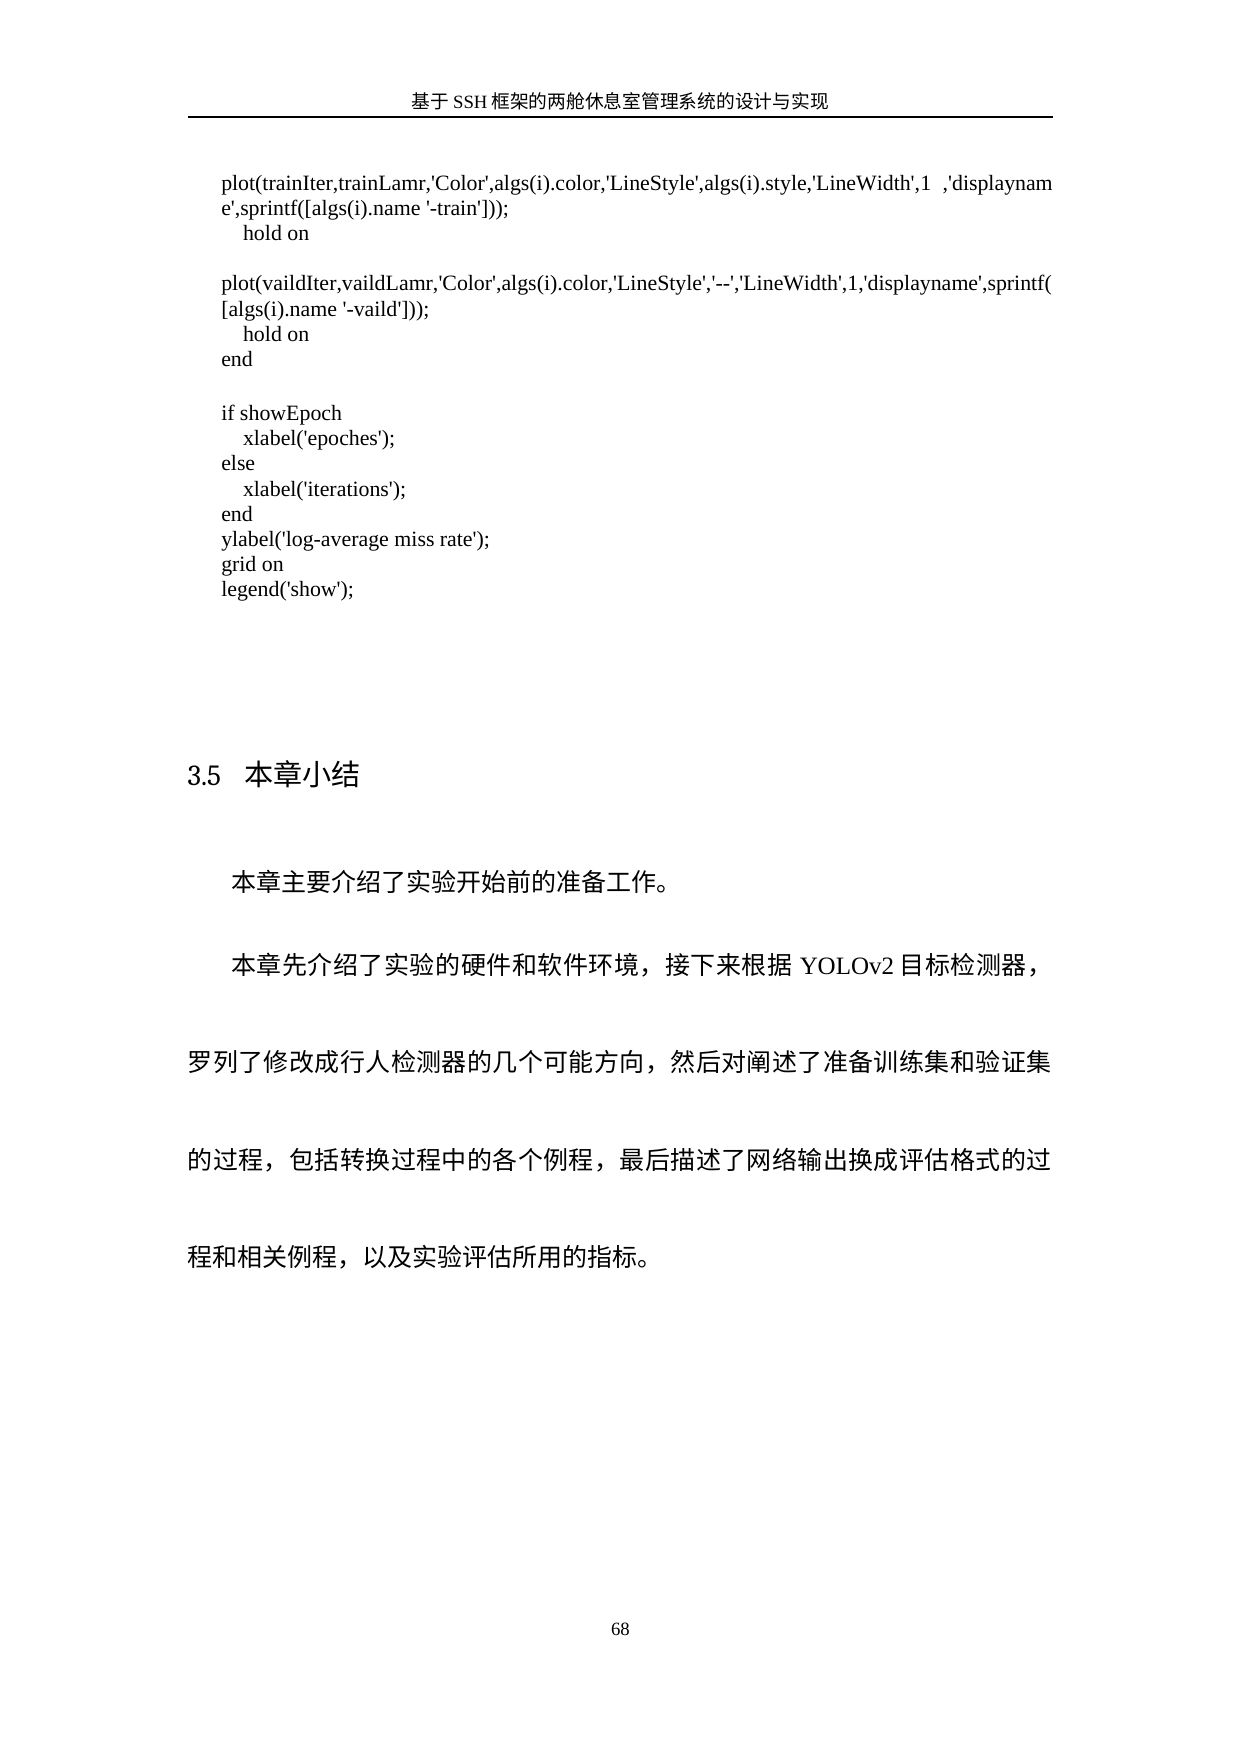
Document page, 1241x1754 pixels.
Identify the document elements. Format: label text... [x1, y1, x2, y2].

text 本章主要介绍了实验开始前的准备工作。 [187, 848, 1053, 913]
text 本章先介绍了实验的硬件和软件环境，接下来根据YOLOv2目标检测器，罗列了修改成行人检测器的几个可能方向，然后对阐述了准备训练集和验证集的过程，包括转换过程中的各个例程，最后描述了网络输出换成评估格式的过程和相关例程，以及实验评估所用的指标。 [187, 931, 1053, 1288]
subtitle 本章小结 [187, 741, 1053, 806]
